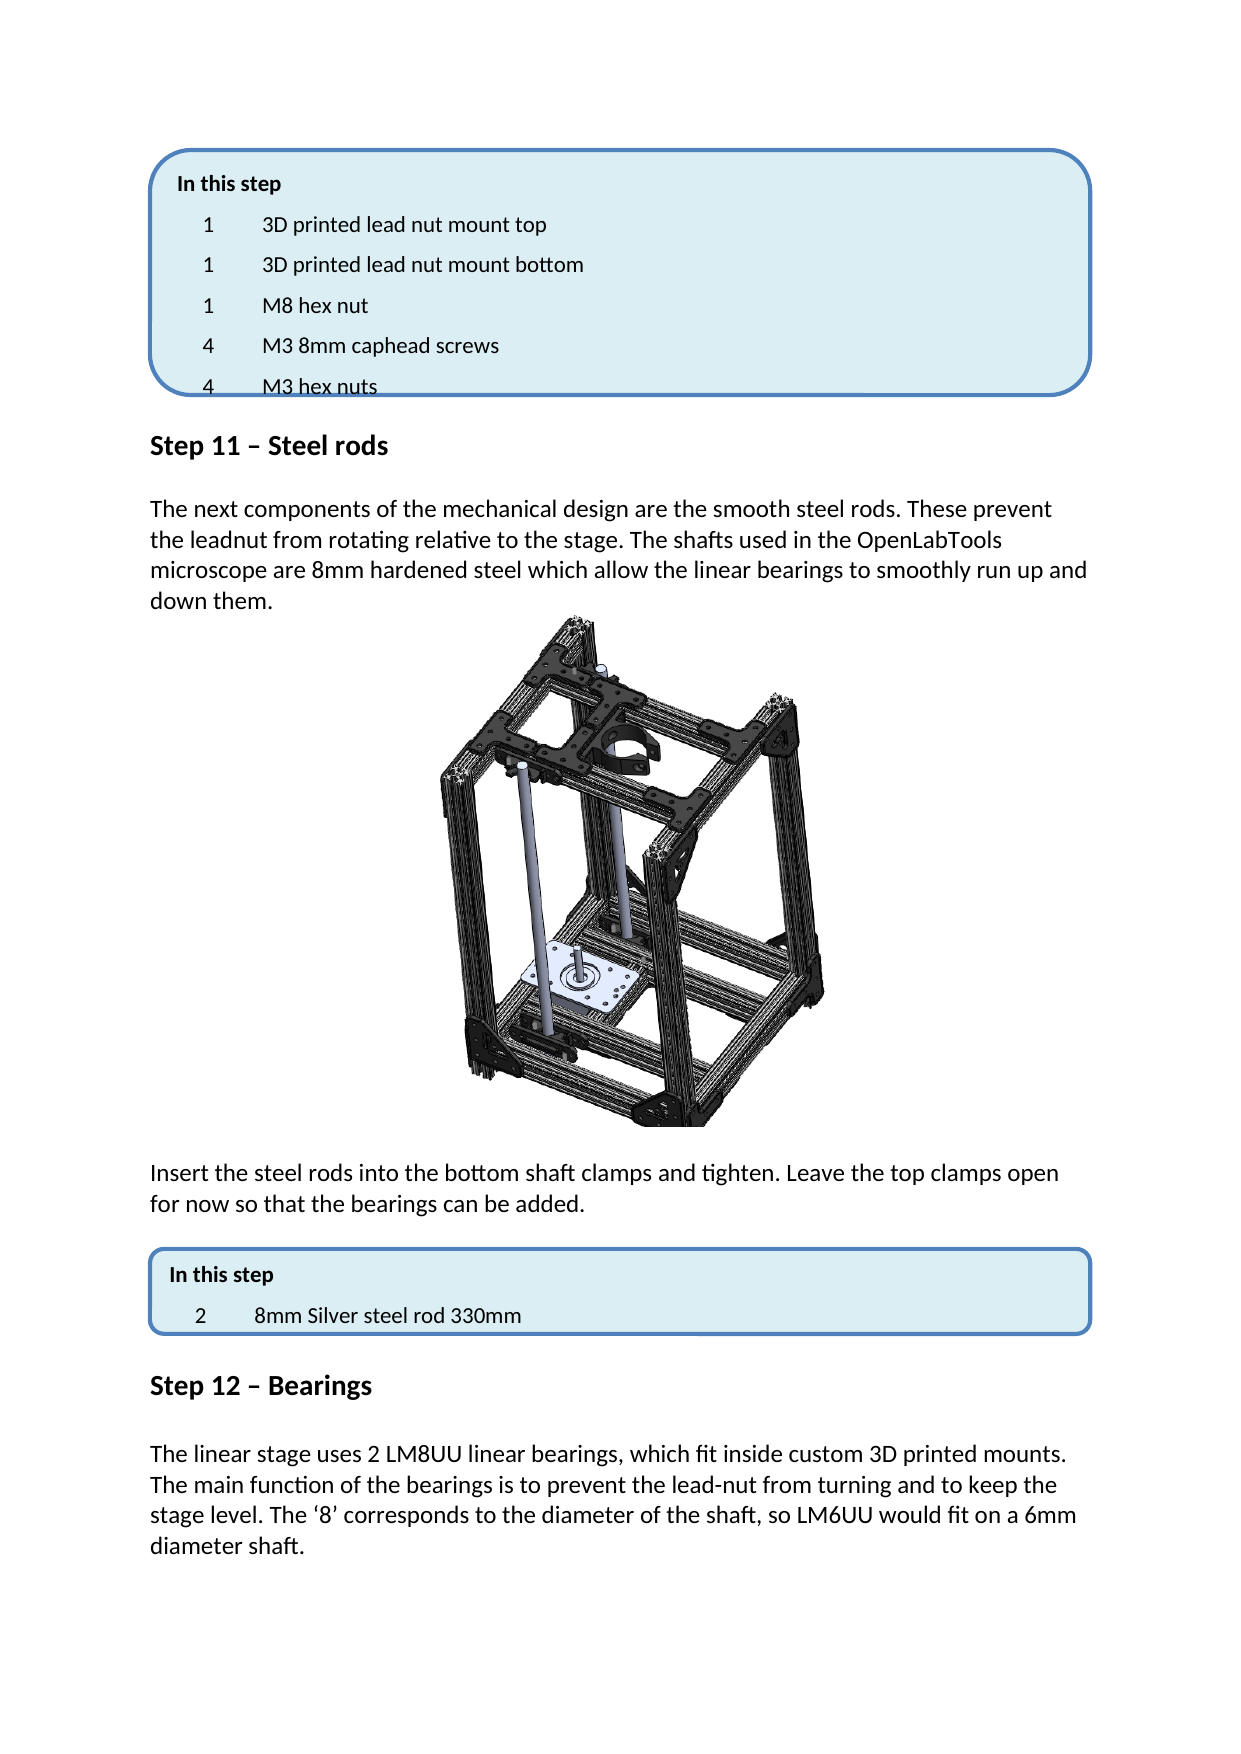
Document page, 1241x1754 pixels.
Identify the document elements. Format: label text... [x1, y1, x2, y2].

picture [409, 615, 832, 1127]
list The linear stage uses 2 LM8UU linear bearings, which fit inside custom 3D printed mounts. The main function of the bearings is to prevent the lead-nut from turning and to keep the stage level. The ‘8’ corresponds to the diameter of the shaft, so LM6UU would fit on a 6mm diameter shaft. [150, 1438, 1090, 1560]
list Insert the steel rods into the bottom shaft clamps and tighten. Leave the top clamps open for now so that the bearings can be added. [150, 1157, 1090, 1218]
list Step 12 – Bearings [150, 1367, 1090, 1403]
list Step 11 – Steel rods [150, 427, 1090, 463]
list The next components of the mechanical design are the smooth steel rods. These prevent the leadnut from rotating relative to the stage. The shafts used in the OpenLabTools microscope are 8mm hardened steel which allow the linear bearings to smoothly run up and down them. [150, 494, 1090, 616]
